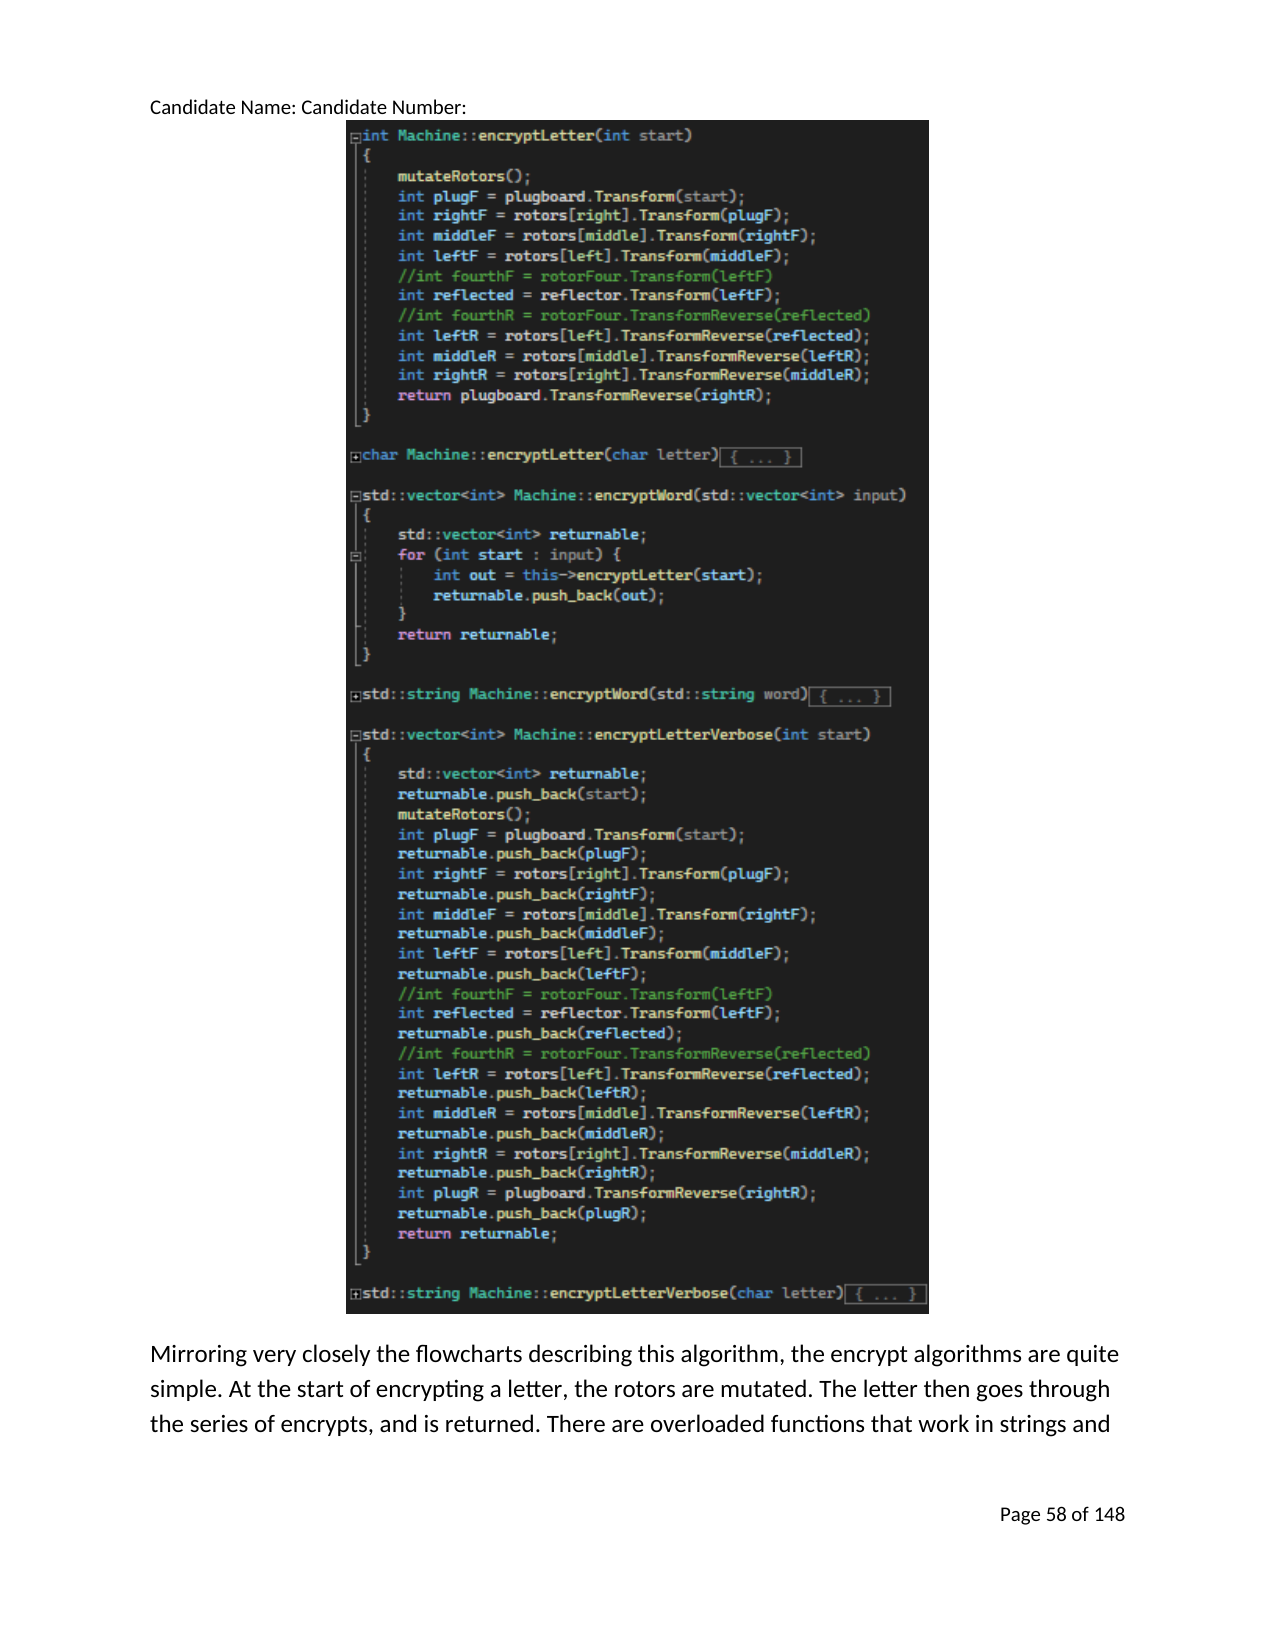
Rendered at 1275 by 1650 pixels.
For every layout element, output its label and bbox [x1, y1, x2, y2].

text [150, 1338, 1125, 1439]
picture [346, 120, 929, 1314]
